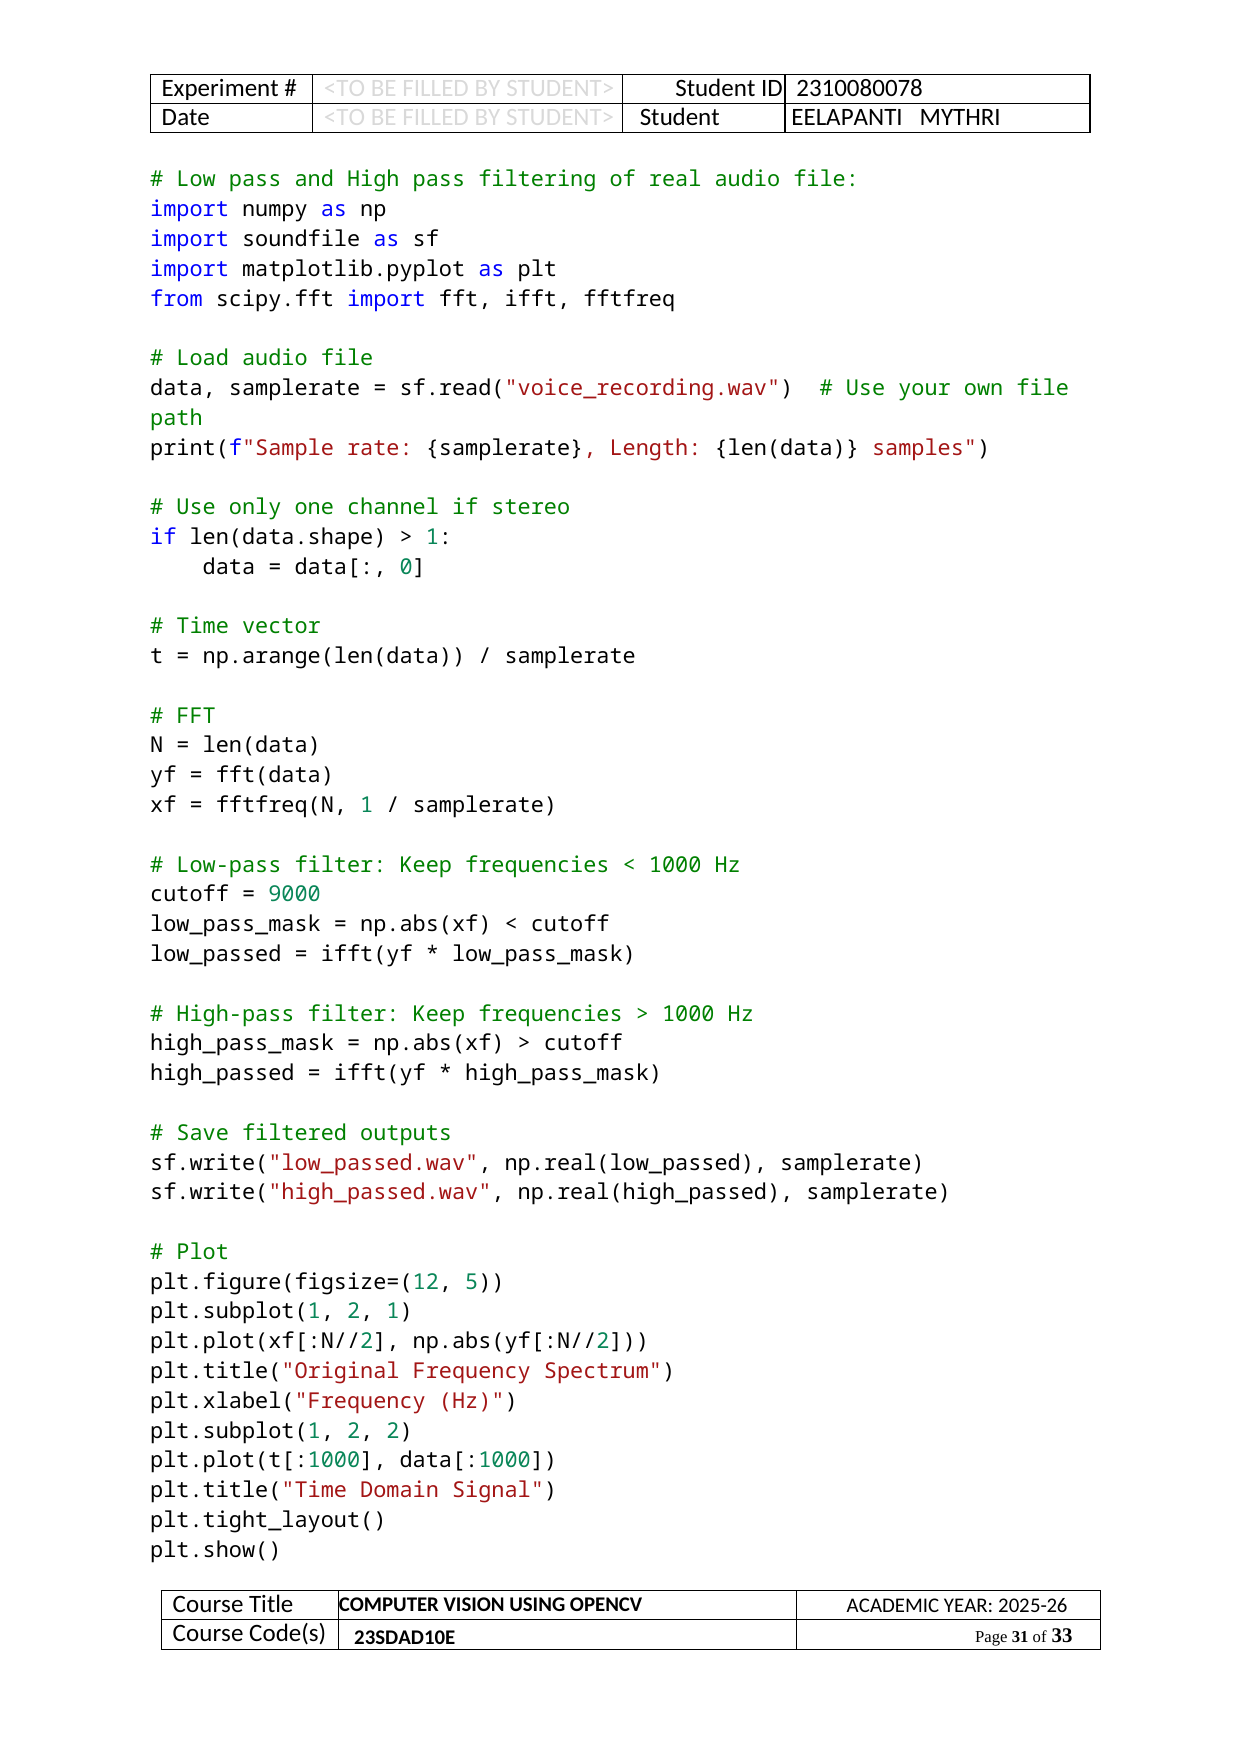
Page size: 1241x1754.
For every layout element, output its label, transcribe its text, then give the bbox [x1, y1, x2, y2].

text # Low pass and High pass filtering of real audio file: [150, 163, 1090, 193]
text high_pass_mask = np.abs(xf) > cutoff [150, 1027, 1090, 1057]
text high_passed = ifft(yf * high_pass_mask) [150, 1057, 1090, 1087]
text # High-pass filter: Keep frequencies > 1000 Hz [150, 997, 1090, 1027]
text plt.plot(t[:1000], data[:1000]) [150, 1444, 1090, 1474]
text import soundfile as sf [150, 223, 1090, 253]
text t = np.arange(len(data)) / samplerate [150, 640, 1090, 670]
text data = data[:, 0] [150, 551, 1090, 580]
text plt.figure(figsize=(12, 5)) [150, 1266, 1090, 1295]
text # FFT [150, 699, 1090, 729]
text # Time vector [150, 610, 1090, 640]
text yf = fft(data) [150, 759, 1090, 789]
text # Low-pass filter: Keep frequencies < 1000 Hz [150, 848, 1090, 878]
text # Plot [150, 1236, 1090, 1266]
text low_pass_mask = np.abs(xf) < cutoff [150, 908, 1090, 938]
text # Use only one channel if stereo [150, 491, 1090, 521]
text plt.show() [150, 1534, 1090, 1563]
text import numpy as np [150, 193, 1090, 223]
text plt.title("Original Frequency Spectrum") [150, 1355, 1090, 1385]
text sf.write("high_passed.wav", np.real(high_passed), samplerate) [150, 1176, 1090, 1206]
text data, samplerate = sf.read("voice_recording.wav") # Use your own file path [150, 372, 1090, 431]
text plt.tight_layout() [150, 1504, 1090, 1534]
text cutoff = 9000 [150, 878, 1090, 908]
text plt.subplot(1, 2, 2) [150, 1414, 1090, 1444]
text import matplotlib.pyplot as plt [150, 253, 1090, 282]
text xf = fftfreq(N, 1 / samplerate) [150, 789, 1090, 819]
text plt.title("Time Domain Signal") [150, 1474, 1090, 1504]
text # Load audio file [150, 342, 1090, 372]
text sf.write("low_passed.wav", np.real(low_passed), samplerate) [150, 1146, 1090, 1176]
text # Save filtered outputs [150, 1117, 1090, 1146]
text low_passed = ifft(yf * low_pass_mask) [150, 938, 1090, 968]
text print(f"Sample rate: {samplerate}, Length: {len(data)} samples") [150, 431, 1090, 461]
text plt.plot(xf[:N//2], np.abs(yf[:N//2])) [150, 1325, 1090, 1355]
text plt.subplot(1, 2, 1) [150, 1295, 1090, 1325]
text plt.xlabel("Frequency (Hz)") [150, 1385, 1090, 1414]
text if len(data.shape) > 1: [150, 521, 1090, 551]
text from scipy.fft import fft, ifft, fftfreq [150, 282, 1090, 312]
text N = len(data) [150, 729, 1090, 759]
